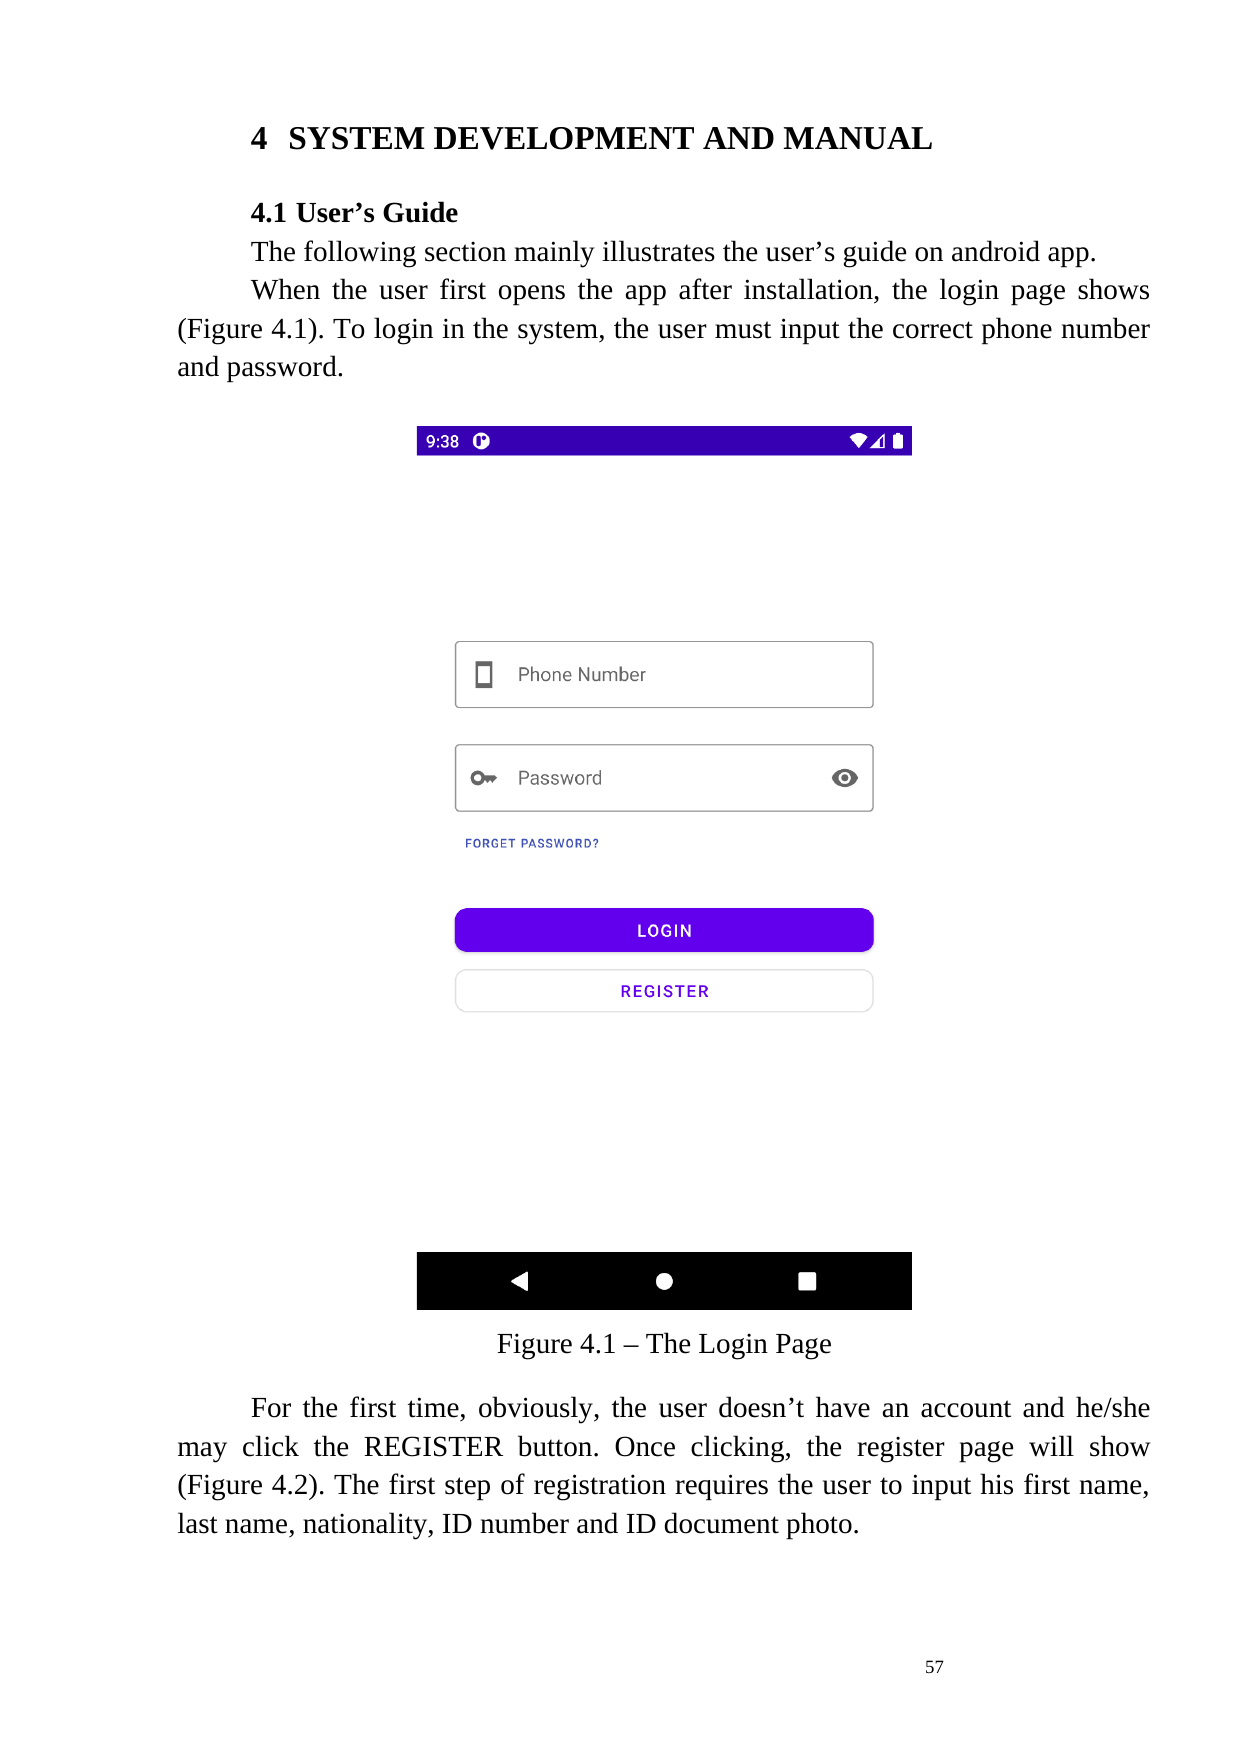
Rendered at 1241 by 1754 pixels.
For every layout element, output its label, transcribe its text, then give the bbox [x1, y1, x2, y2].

text When the user first opens the app after installation, the login page shows (Figure 4.1). To login in the system, the user must input the correct phone number and password. [177, 272, 1152, 383]
subtitle SYSTEM DEVELOPMENT AND MANUAL [251, 118, 1152, 157]
text For the first time, obviously, the user doesn’t have an account and he/she may click the REGISTER button. Once clicking, the register page will show (Figure 4.2). The first step of registration requires the user to input his first name, last name, nationality, ID number and ID document photo. [177, 1390, 1152, 1539]
picture [416, 426, 912, 1310]
subtitle User’s Guide [251, 195, 1152, 229]
text Figure 4.1 – The Login Page [177, 1327, 1152, 1360]
text The following section mainly illustrates the user’s guide on android app. [177, 234, 1152, 267]
